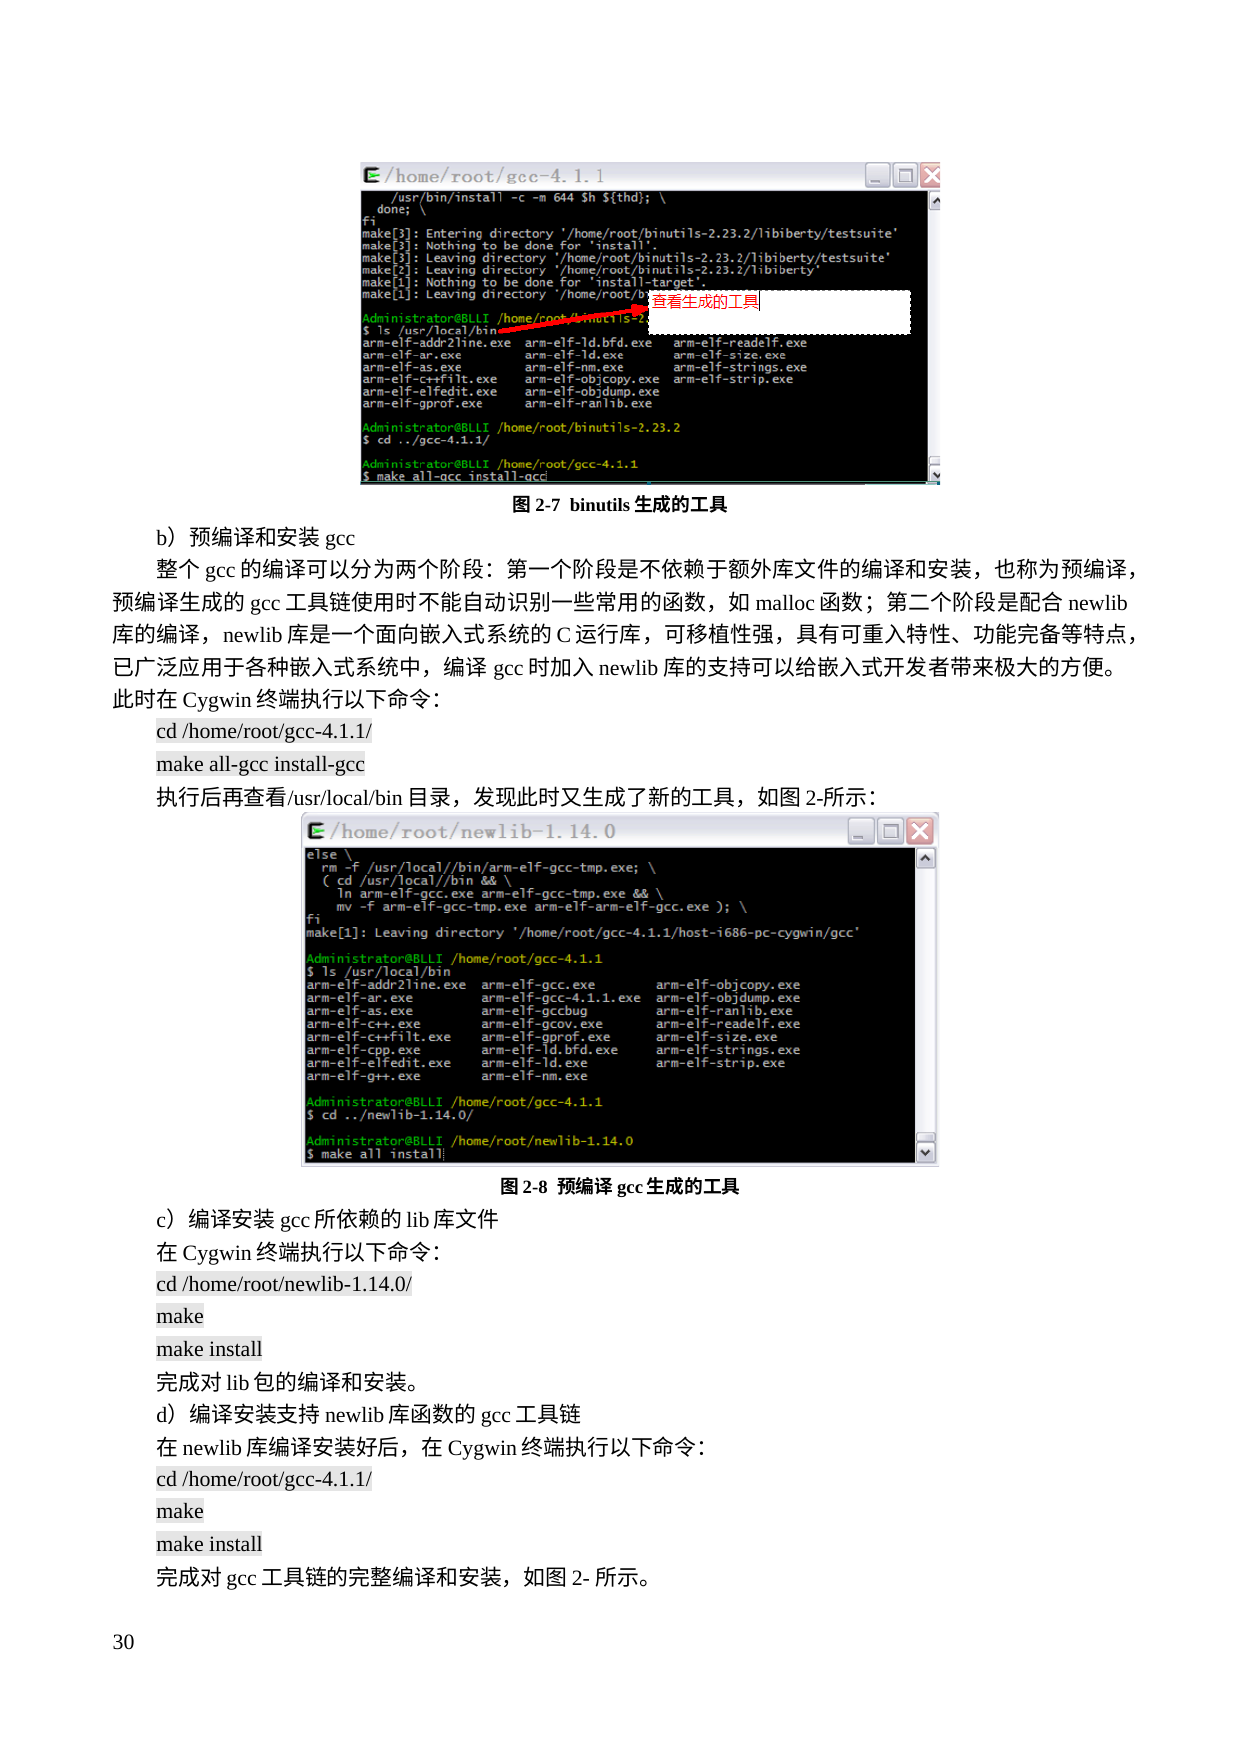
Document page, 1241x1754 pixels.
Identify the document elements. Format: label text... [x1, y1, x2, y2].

text 图2-8 预编译gcc生成的工具 [112, 1169, 1128, 1202]
picture [301, 812, 940, 1167]
text 完成对gcc工具链的完整编译和安装，如图2- 所示。 [112, 1559, 1128, 1592]
text make [112, 1494, 1128, 1527]
text make all-gcc install-gcc [112, 747, 1128, 779]
text 图2-7 binutils生成的工具 [112, 487, 1128, 519]
text d）编译安装支持newlib库函数的gcc工具链 [112, 1397, 1128, 1429]
text 执行后再查看/usr/local/bin目录，发现此时又生成了新的工具，如图2-所示： [112, 779, 1128, 812]
text make install [112, 1332, 1128, 1364]
text 整个gcc的编译可以分为两个阶段：第一个阶段是不依赖于额外库文件的编译和安装，也称为预编译，预编译生成的gcc工具链使用时不能自动识别一些常用的函数，如malloc函数；第二个阶段是配合newlib库的编译，newlib库是一个面向嵌入式系统的C运行库，可移植性强，具有可重入特性、功能完备等特点，已广泛应用于各种嵌入式系统中，编译gcc时加入newlib库的支持可以给嵌入式开发者带来极大的方便。此时在Cygwin终端执行以下命令： [112, 552, 1128, 714]
text c）编译安装gcc所依赖的lib库文件 [112, 1202, 1128, 1234]
text make install [112, 1527, 1128, 1559]
text 完成对lib包的编译和安装。 [112, 1364, 1128, 1397]
text cd /home/root/newlib-1.14.0/ [112, 1267, 1128, 1299]
text cd /home/root/gcc-4.1.1/ [112, 1462, 1128, 1494]
picture [360, 162, 941, 485]
text 在Cygwin终端执行以下命令： [112, 1234, 1128, 1267]
text 在newlib库编译安装好后，在Cygwin终端执行以下命令： [112, 1429, 1128, 1462]
text make [112, 1299, 1128, 1332]
text cd /home/root/gcc-4.1.1/ [112, 714, 1128, 747]
text b）预编译和安装gcc [112, 519, 1128, 552]
